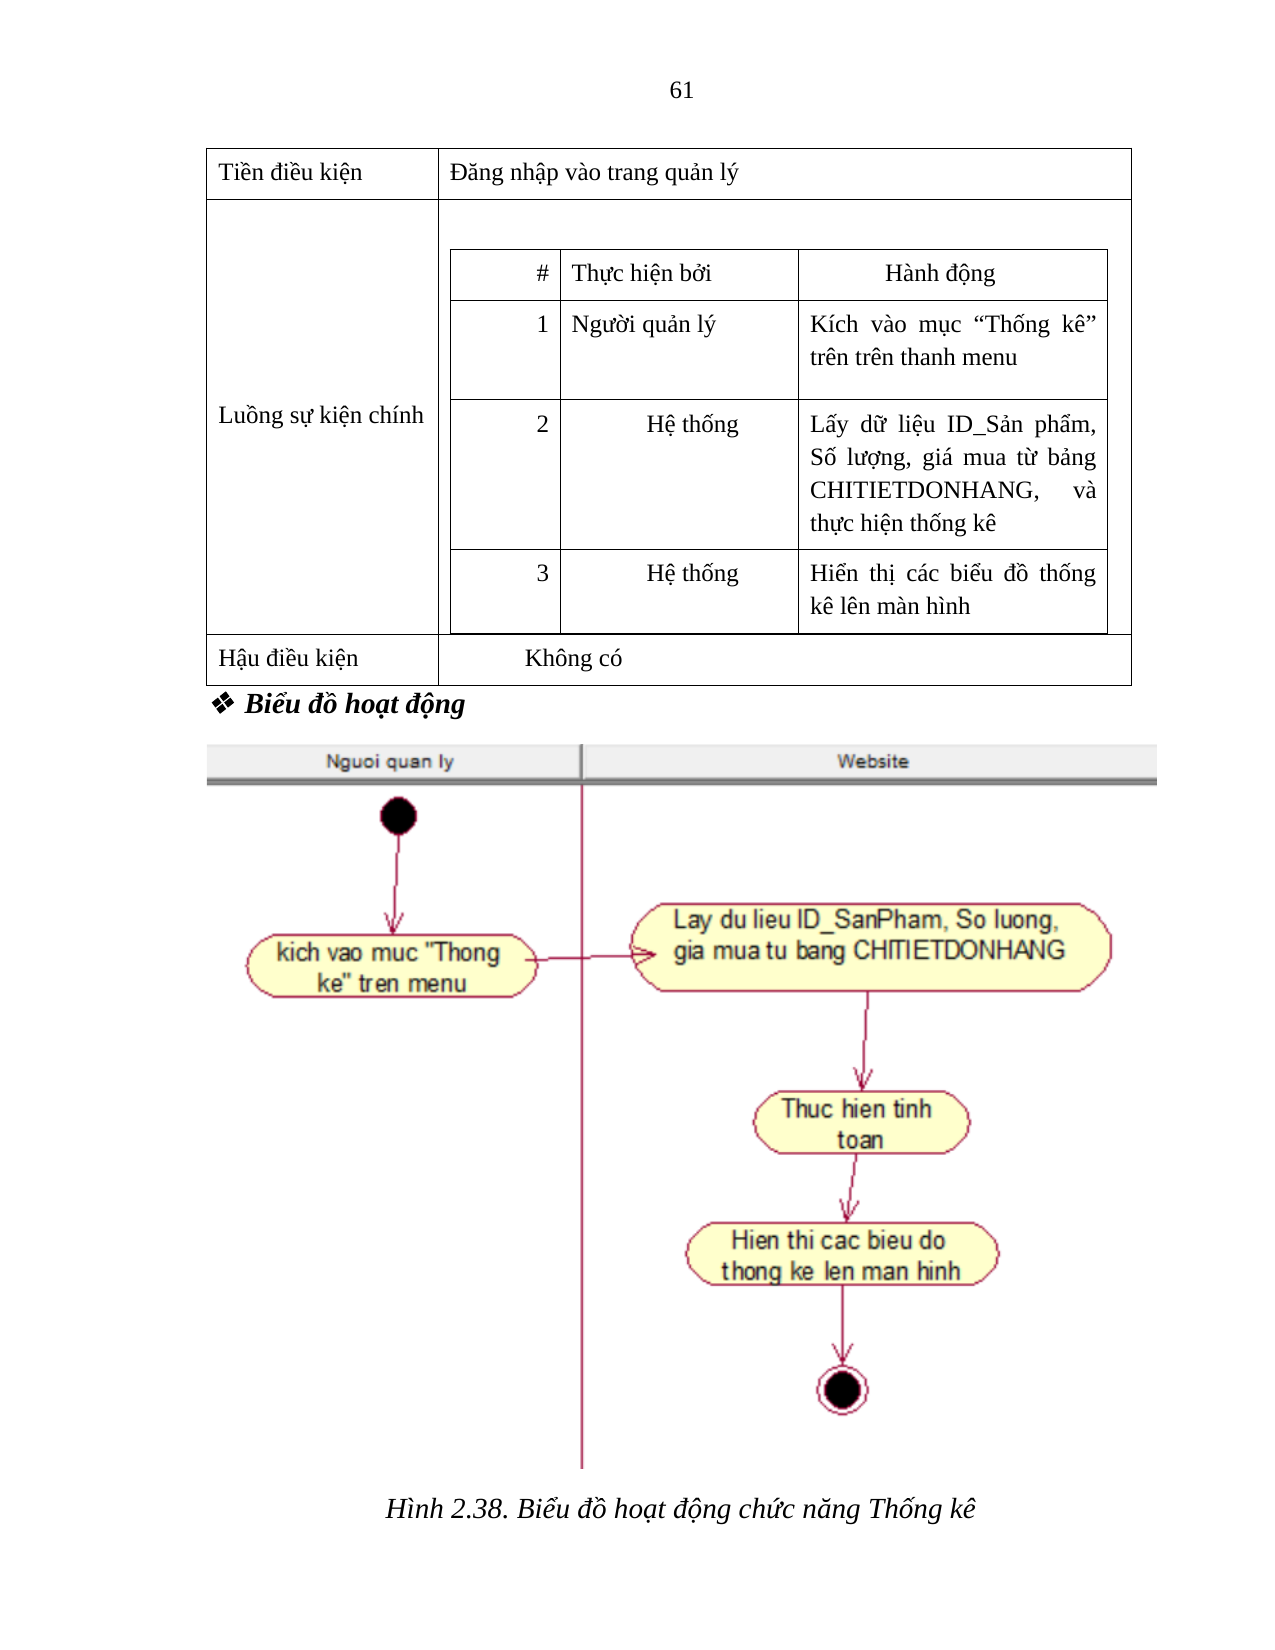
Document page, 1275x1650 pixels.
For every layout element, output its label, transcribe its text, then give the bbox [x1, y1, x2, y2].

table_cell Đăng nhập vào trang quản lý [439, 149, 1131, 198]
text Hình 2.38. Biểu đồ hoạt động chức năng Thống kê [207, 1491, 1157, 1524]
table_cell Hậu điều kiện [207, 635, 438, 685]
picture [206, 744, 1157, 1469]
table_cell [439, 200, 1131, 634]
list Biểu đồ hoạt động [207, 686, 1157, 719]
table_cell Tiền điều kiện [207, 149, 438, 198]
table_cell Không có [439, 635, 1131, 685]
table_cell Luồng sự kiện chính [207, 200, 438, 634]
